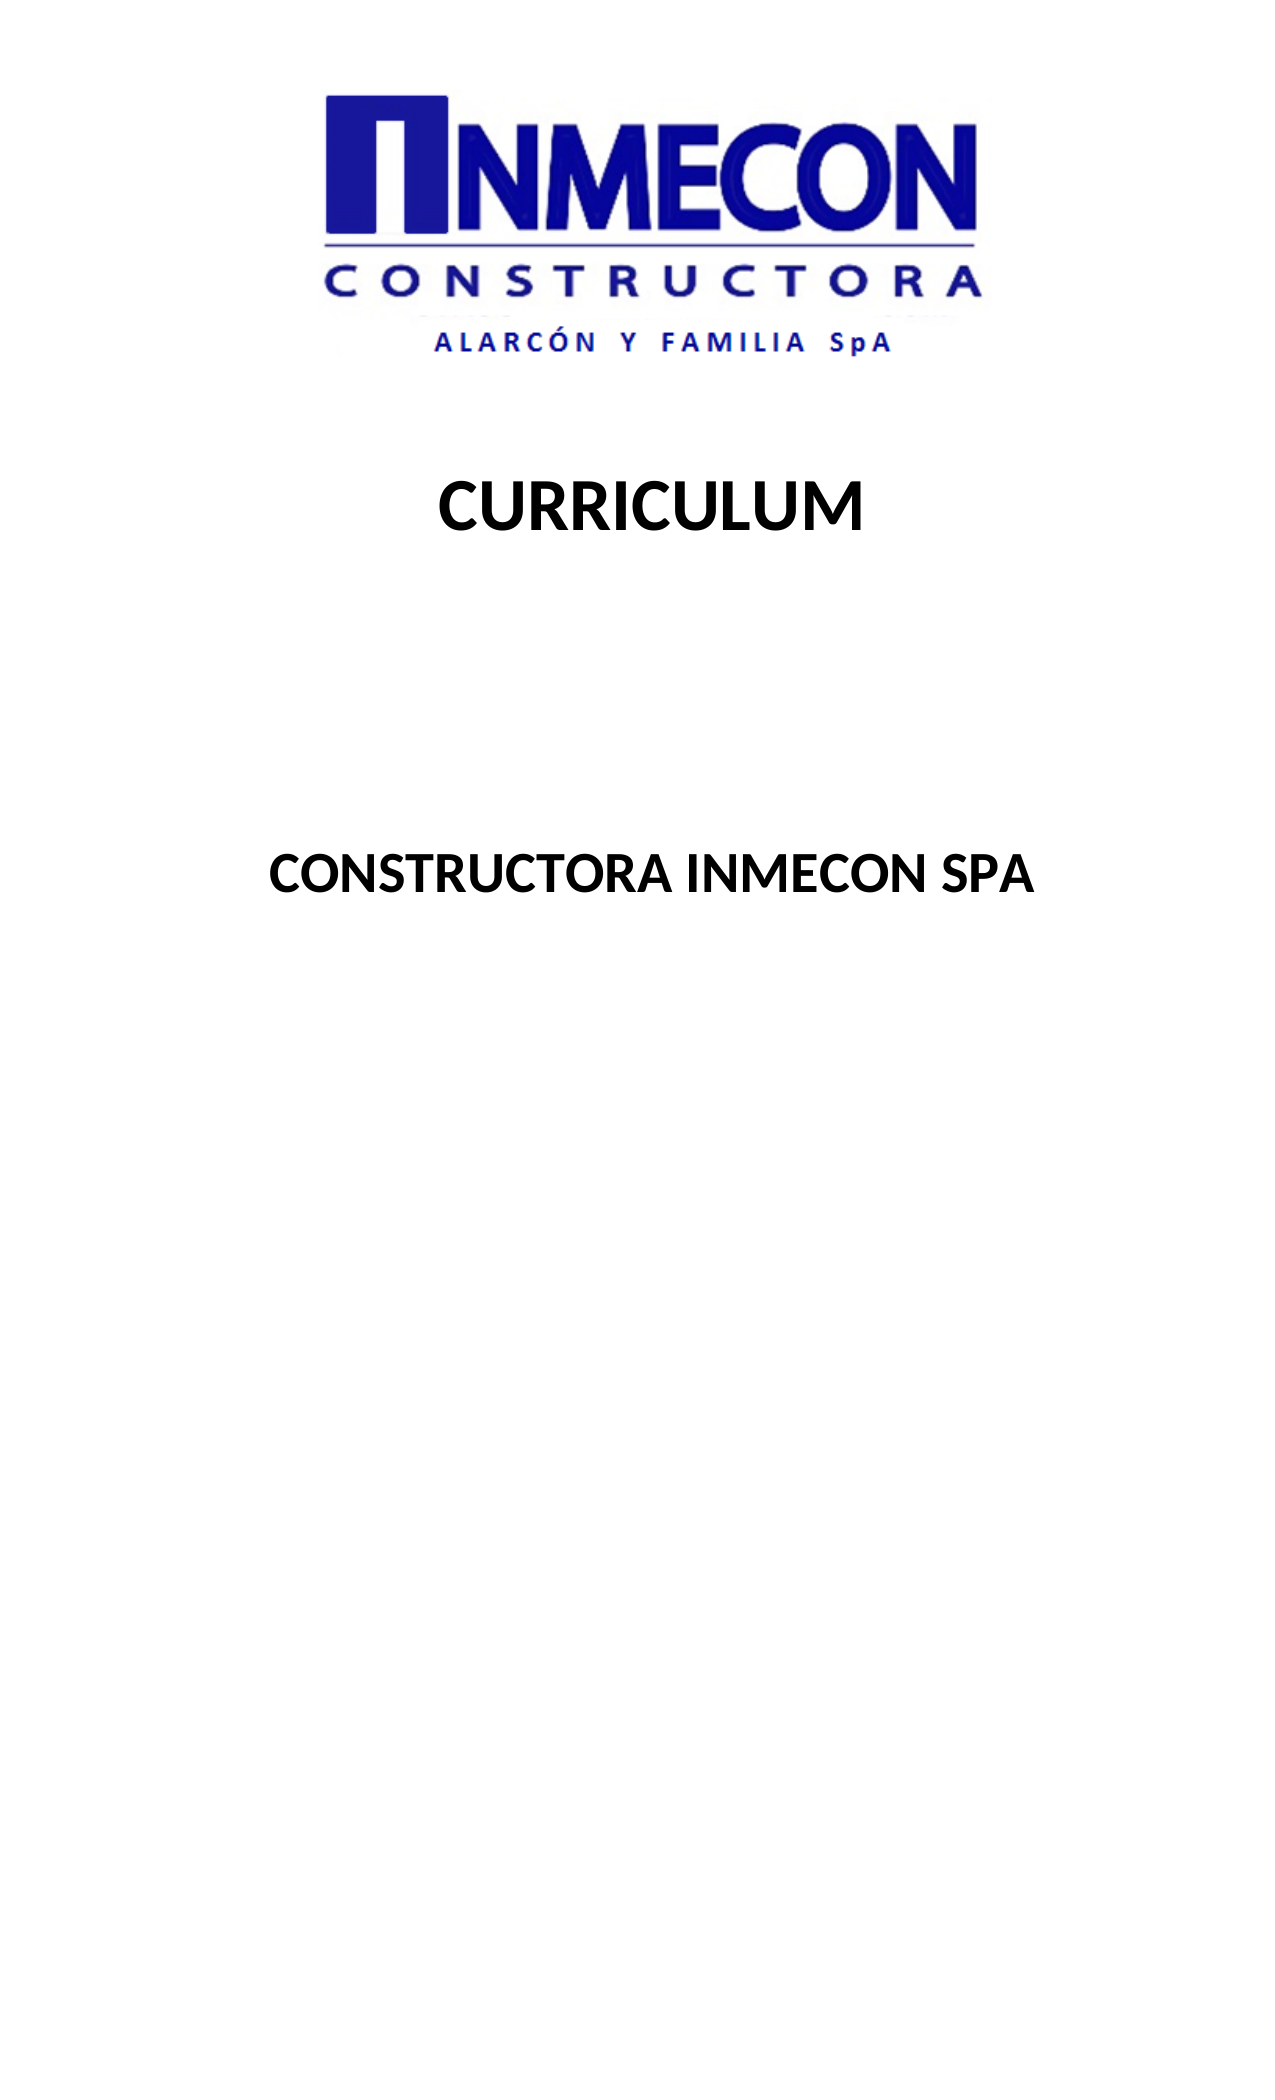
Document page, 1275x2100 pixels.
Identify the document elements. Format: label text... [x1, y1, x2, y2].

text CONSTRUCTORA INMECON SPA [148, 836, 1157, 907]
picture [303, 75, 1002, 380]
text CURRICULUM [148, 458, 1157, 549]
